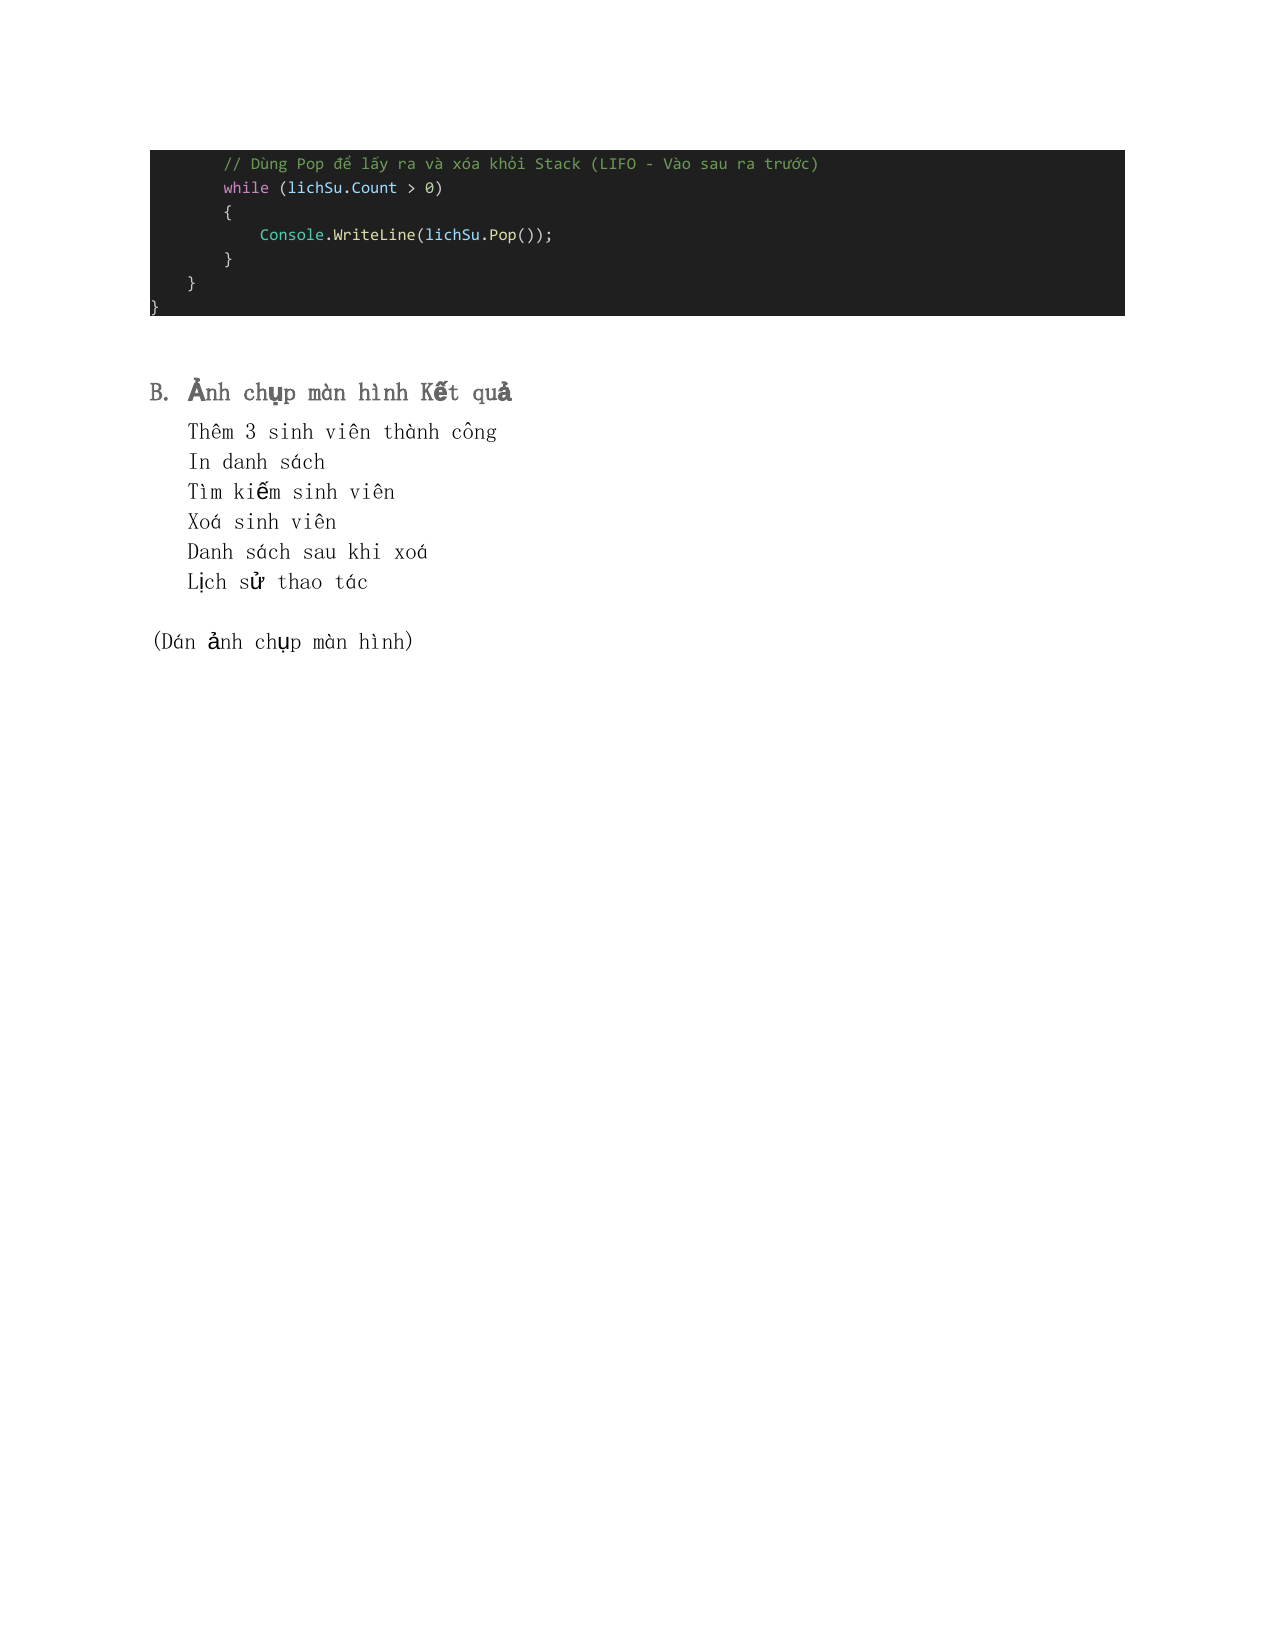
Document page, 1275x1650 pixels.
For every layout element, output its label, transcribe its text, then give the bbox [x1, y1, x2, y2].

text { [150, 197, 1125, 221]
text while (lichSu.Count > 0) [150, 174, 1125, 197]
list In danh sách [187, 447, 1125, 473]
text } [150, 269, 1125, 292]
list Lịch sử thao tác [187, 567, 1125, 593]
list Xoá sinh viên [187, 507, 1125, 533]
text } [150, 292, 1125, 316]
text (Dán ảnh chụp màn hình) [150, 627, 1125, 653]
subtitle B. Ảnh chụp màn hình Kết quả [150, 375, 1125, 404]
text } [150, 245, 1125, 269]
list Tìm kiếm sinh viên [187, 477, 1125, 503]
text Console.WriteLine(lichSu.Pop()); [150, 221, 1125, 245]
text // Dùng Pop để lấy ra và xóa khỏi Stack (LIFO - Vào sau ra trước) [150, 150, 1125, 174]
list Thêm 3 sinh viên thành công [187, 417, 1125, 443]
list Danh sách sau khi xoá [187, 537, 1125, 563]
